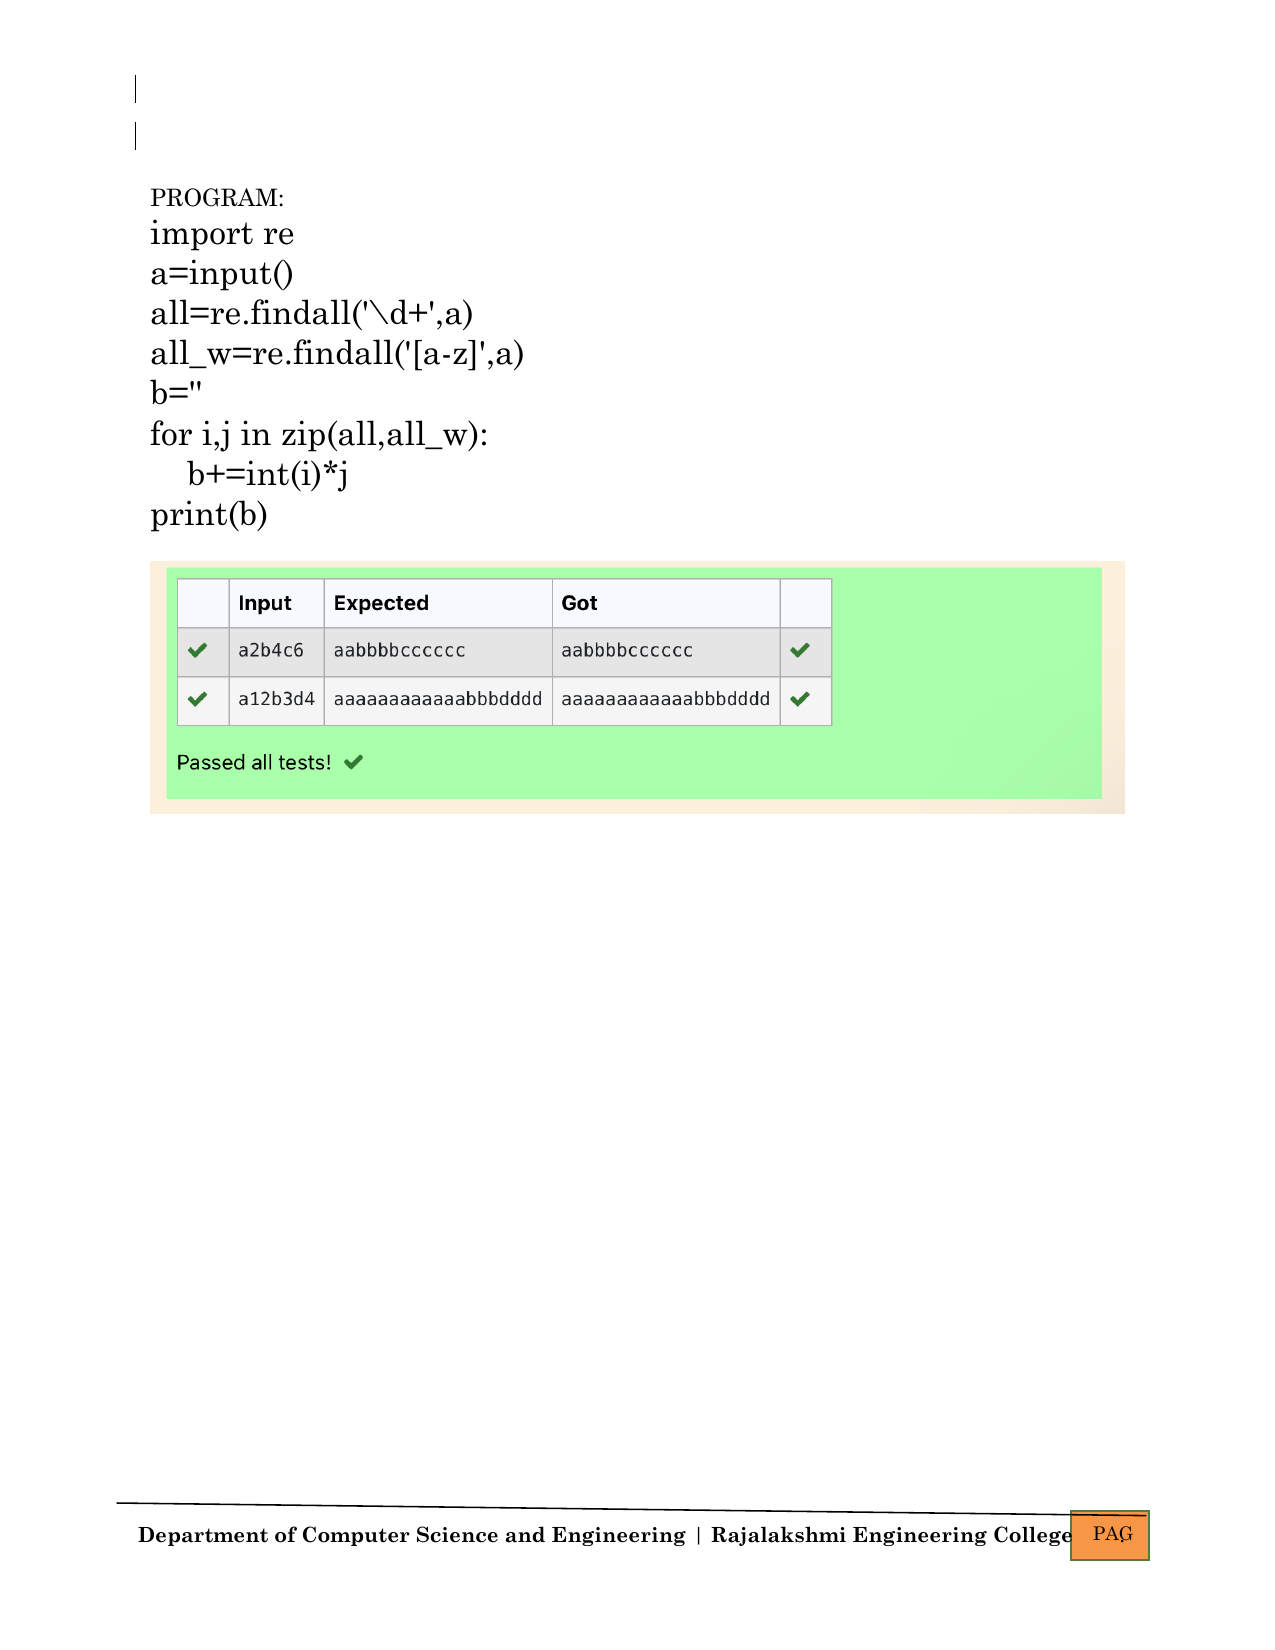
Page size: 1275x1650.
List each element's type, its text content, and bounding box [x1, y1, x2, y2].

text all=re.findall('\d+',a) [150, 292, 1125, 332]
text all_w=re.findall('[a-z]',a) [150, 332, 1125, 372]
text b+=int(i)*j [150, 452, 1125, 492]
text b='' [150, 372, 1125, 412]
text for i,j in zip(all,all_w): [150, 412, 1125, 452]
text PROGRAM: [150, 183, 1125, 211]
text import re [150, 211, 1125, 252]
text print(b) [150, 492, 1125, 532]
picture [150, 561, 1125, 814]
text a=input() [150, 252, 1125, 292]
